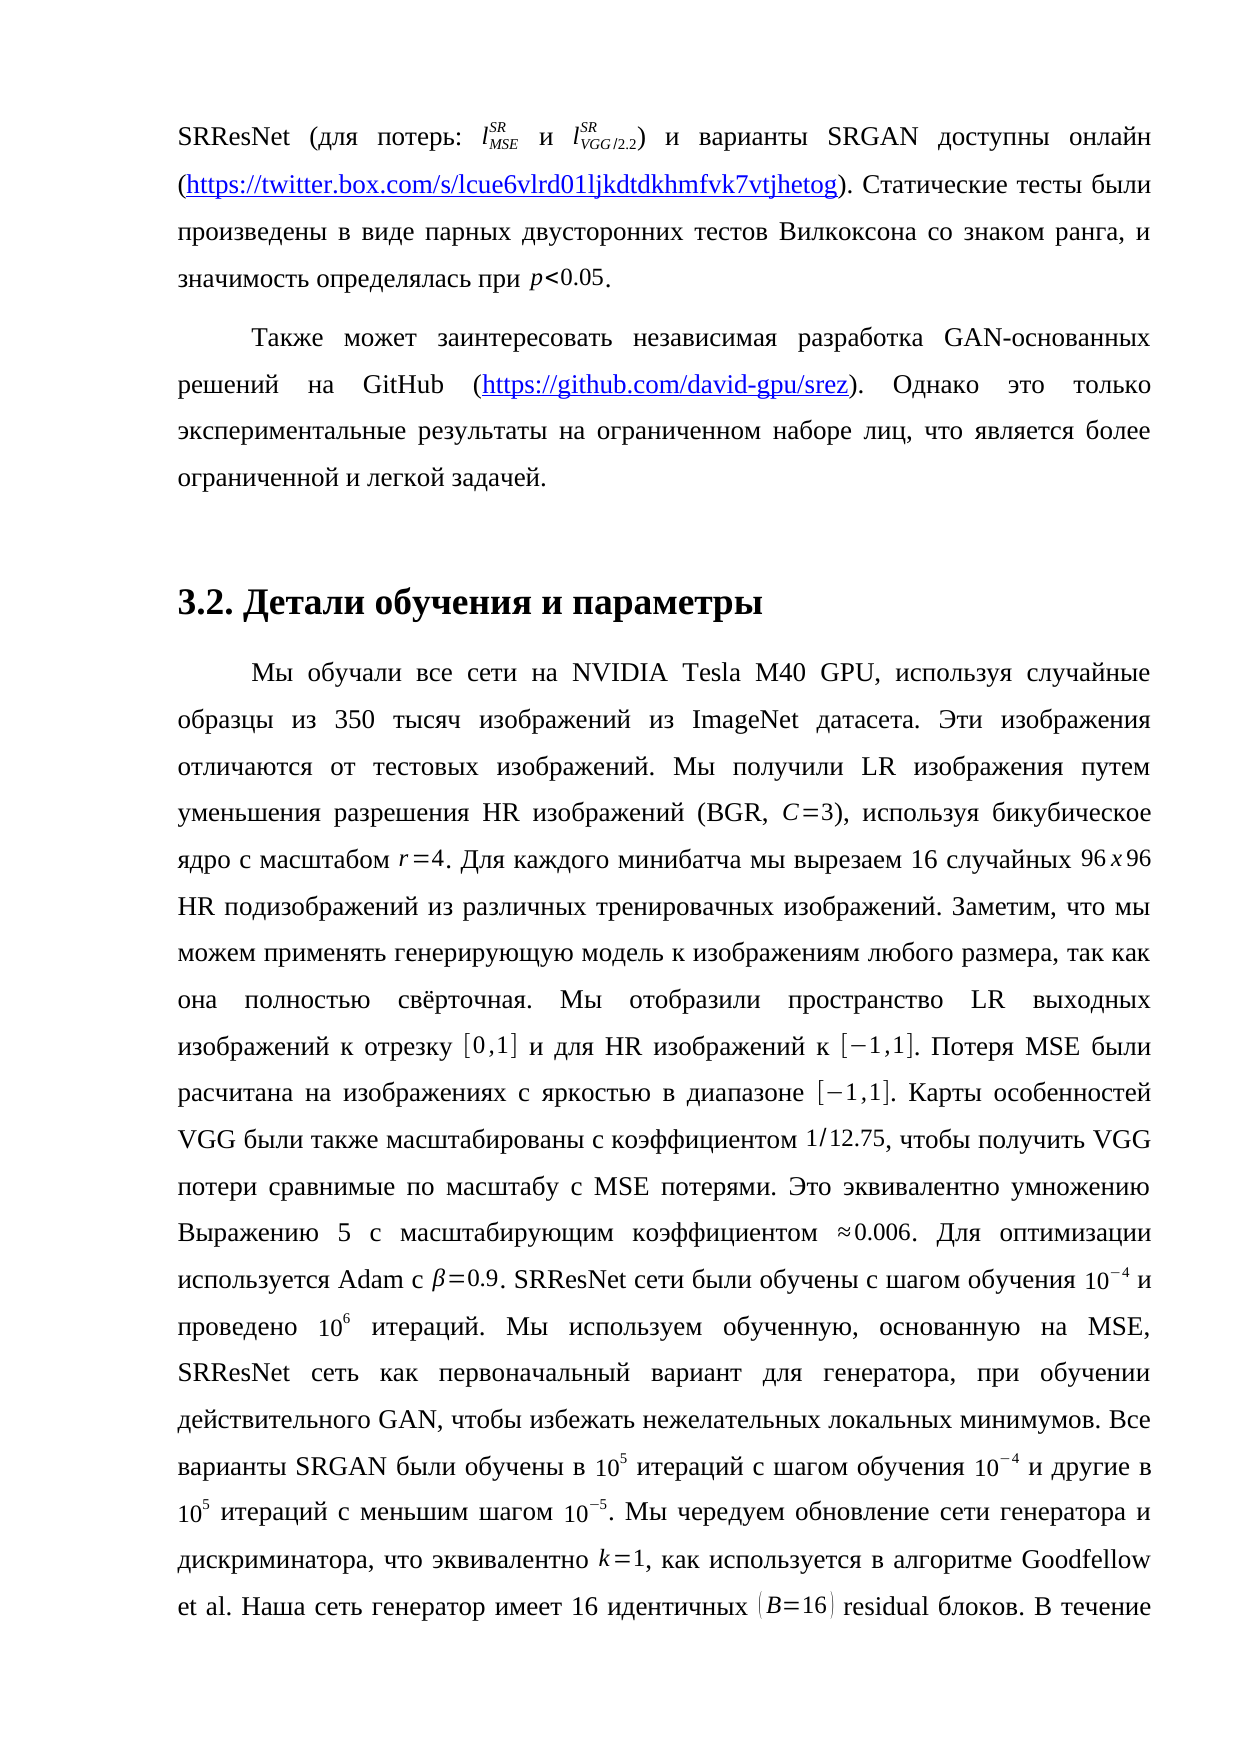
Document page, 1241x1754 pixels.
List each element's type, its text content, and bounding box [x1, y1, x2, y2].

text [177, 118, 1152, 293]
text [177, 657, 1152, 1621]
text 3.2. Детали обучения и параметры [177, 579, 1152, 622]
text Также может заинтересовать независимая разработка GAN-основанных решений на GitHub (https://github.com/david-gpu/srez). Однако это только экспериментальные результаты на ограниченном наборе лиц, что является более ограниченной и легкой задачей. [177, 321, 1152, 492]
